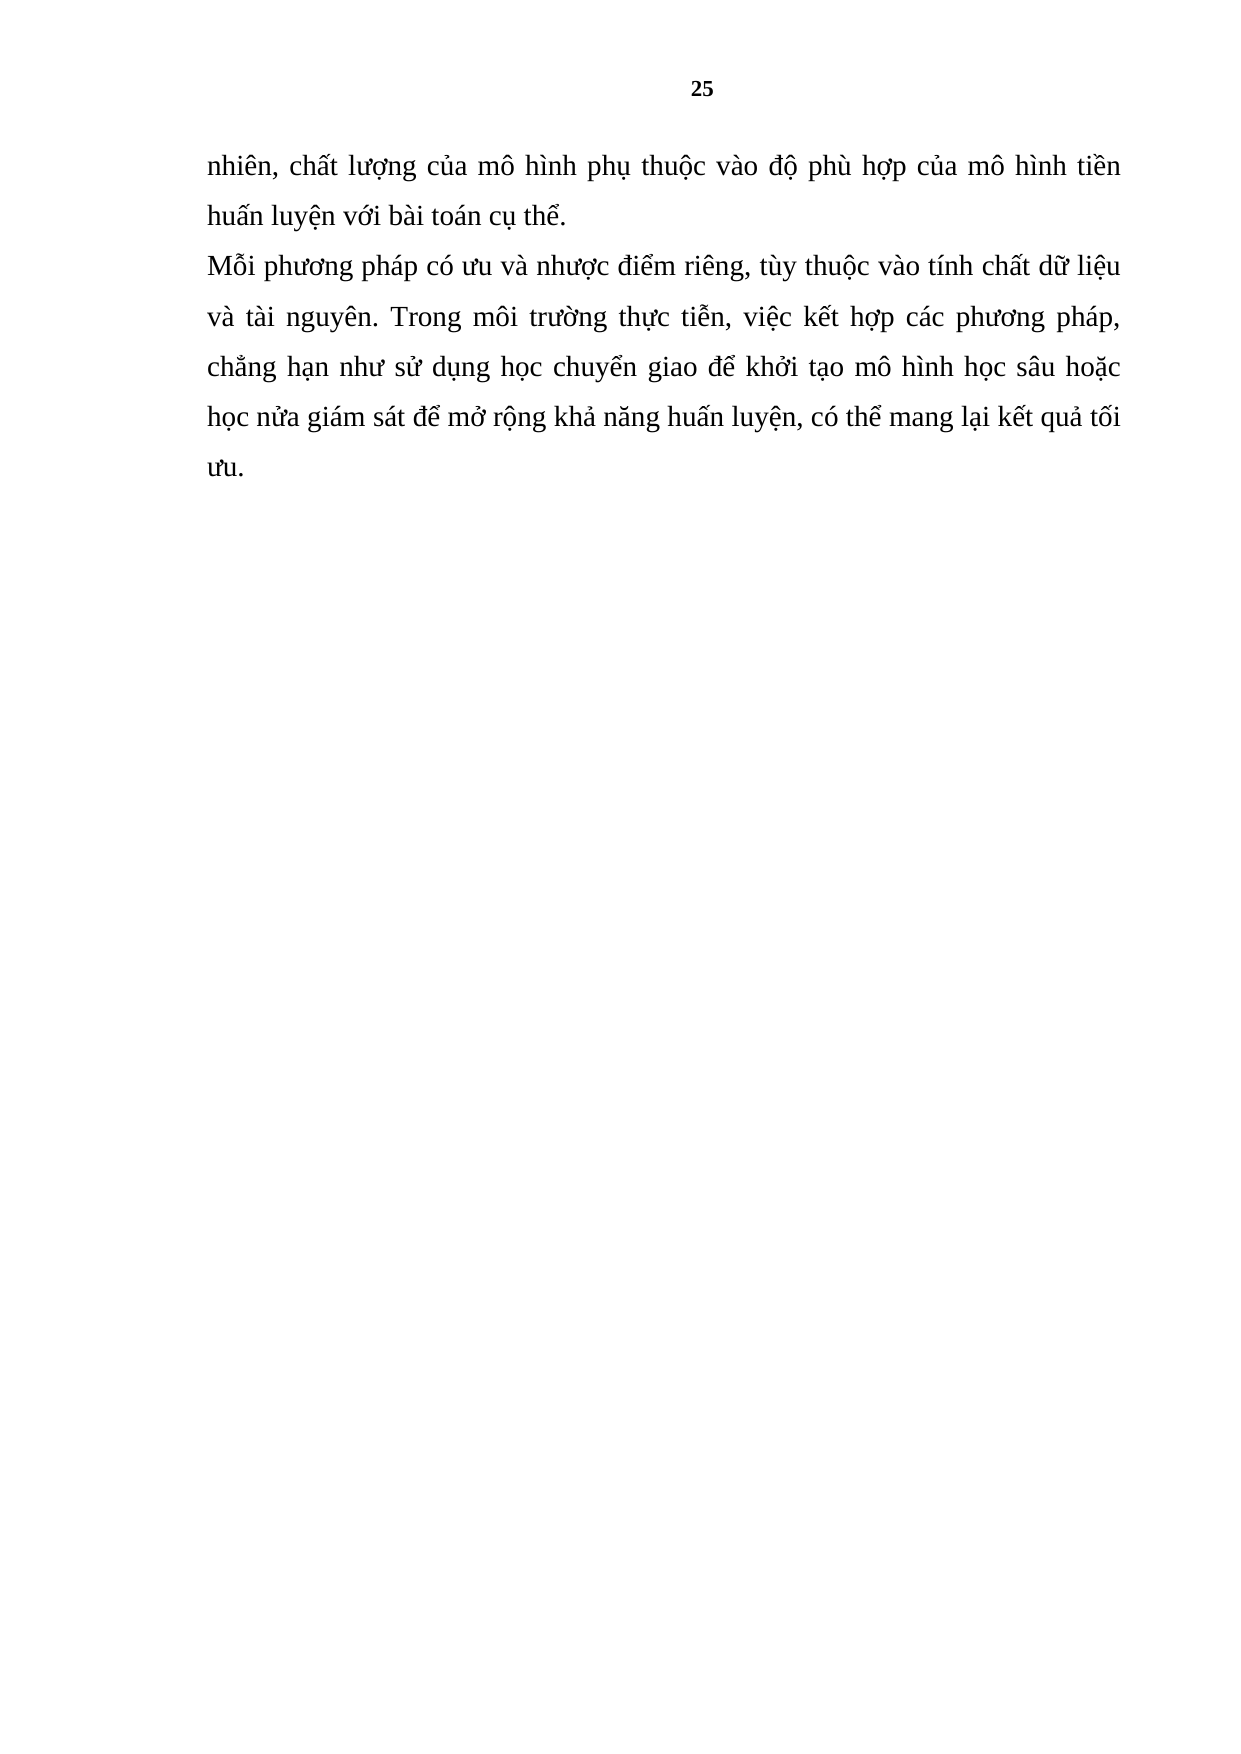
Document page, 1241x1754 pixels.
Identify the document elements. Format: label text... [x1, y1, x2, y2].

text Mỗi phương pháp có ưu và nhược điểm riêng, tùy thuộc vào tính chất dữ liệu và tài nguyên. Trong môi trường thực tiễn, việc kết hợp các phương pháp, chẳng hạn như sử dụng học chuyển giao để khởi tạo mô hình học sâu hoặc học nửa giám sát để mở rộng khả năng huấn luyện, có thể mang lại kết quả tối ưu. [207, 248, 1122, 483]
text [207, 148, 1122, 232]
